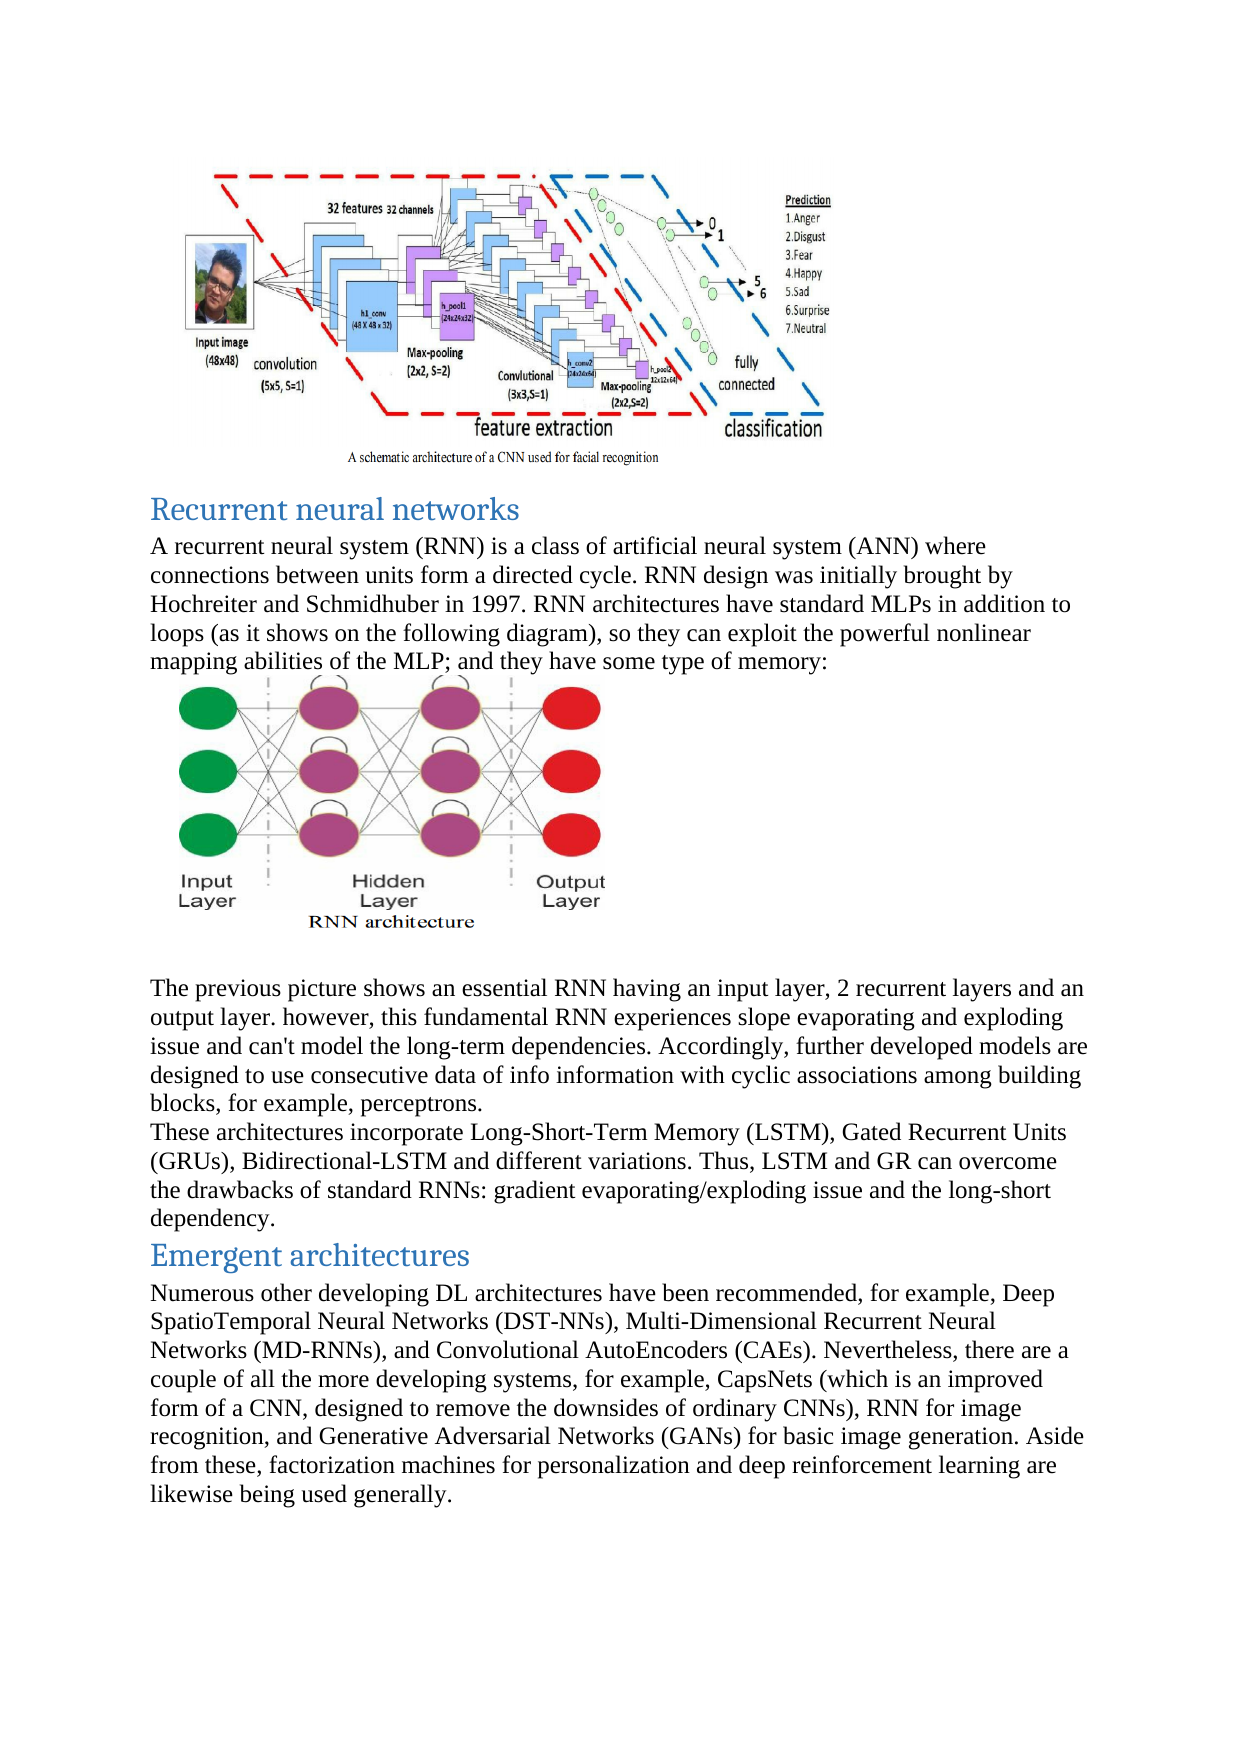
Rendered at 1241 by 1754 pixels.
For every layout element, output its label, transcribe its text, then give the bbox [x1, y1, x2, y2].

text The previous picture shows an essential RNN having an input layer, 2 recurrent layers and an output layer. however, this fundamental RNN experiences slope evaporating and exploding issue and can't model the long-term dependencies. Accordingly, further developed models are designed to use consecutive data of info information with cyclic associations among building blocks, for example, perceptrons. [150, 973, 1090, 1117]
subtitle Emergent architectures [150, 1236, 1090, 1275]
subtitle Recurrent neural networks [150, 490, 1090, 528]
picture [150, 675, 629, 945]
picture [150, 150, 886, 486]
text Numerous other developing DL architectures have been recommended, for example, Deep SpatioTemporal Neural Networks (DST-NNs), Multi-Dimensional Recurrent Neural Networks (MD-RNNs), and Convolutional AutoEncoders (CAEs). Nevertheless, there are a couple of all the more developing systems, for example, CapsNets (which is an improved form of a CNN, designed to remove the downsides of ordinary CNNs), RNN for image recognition, and Generative Adversarial Networks (GANs) for basic image generation. Aside from these, factorization machines for personalization and deep reinforcement learning are likewise being used generally. [150, 1278, 1090, 1508]
text These architectures incorporate Long-Short-Term Memory (LSTM), Gated Recurrent Units (GRUs), Bidirectional-LSTM and different variations. Thus, LSTM and GR can overcome the drawbacks of standard RNNs: gradient evaporating/exploding issue and the long-short dependency. [150, 1117, 1090, 1232]
